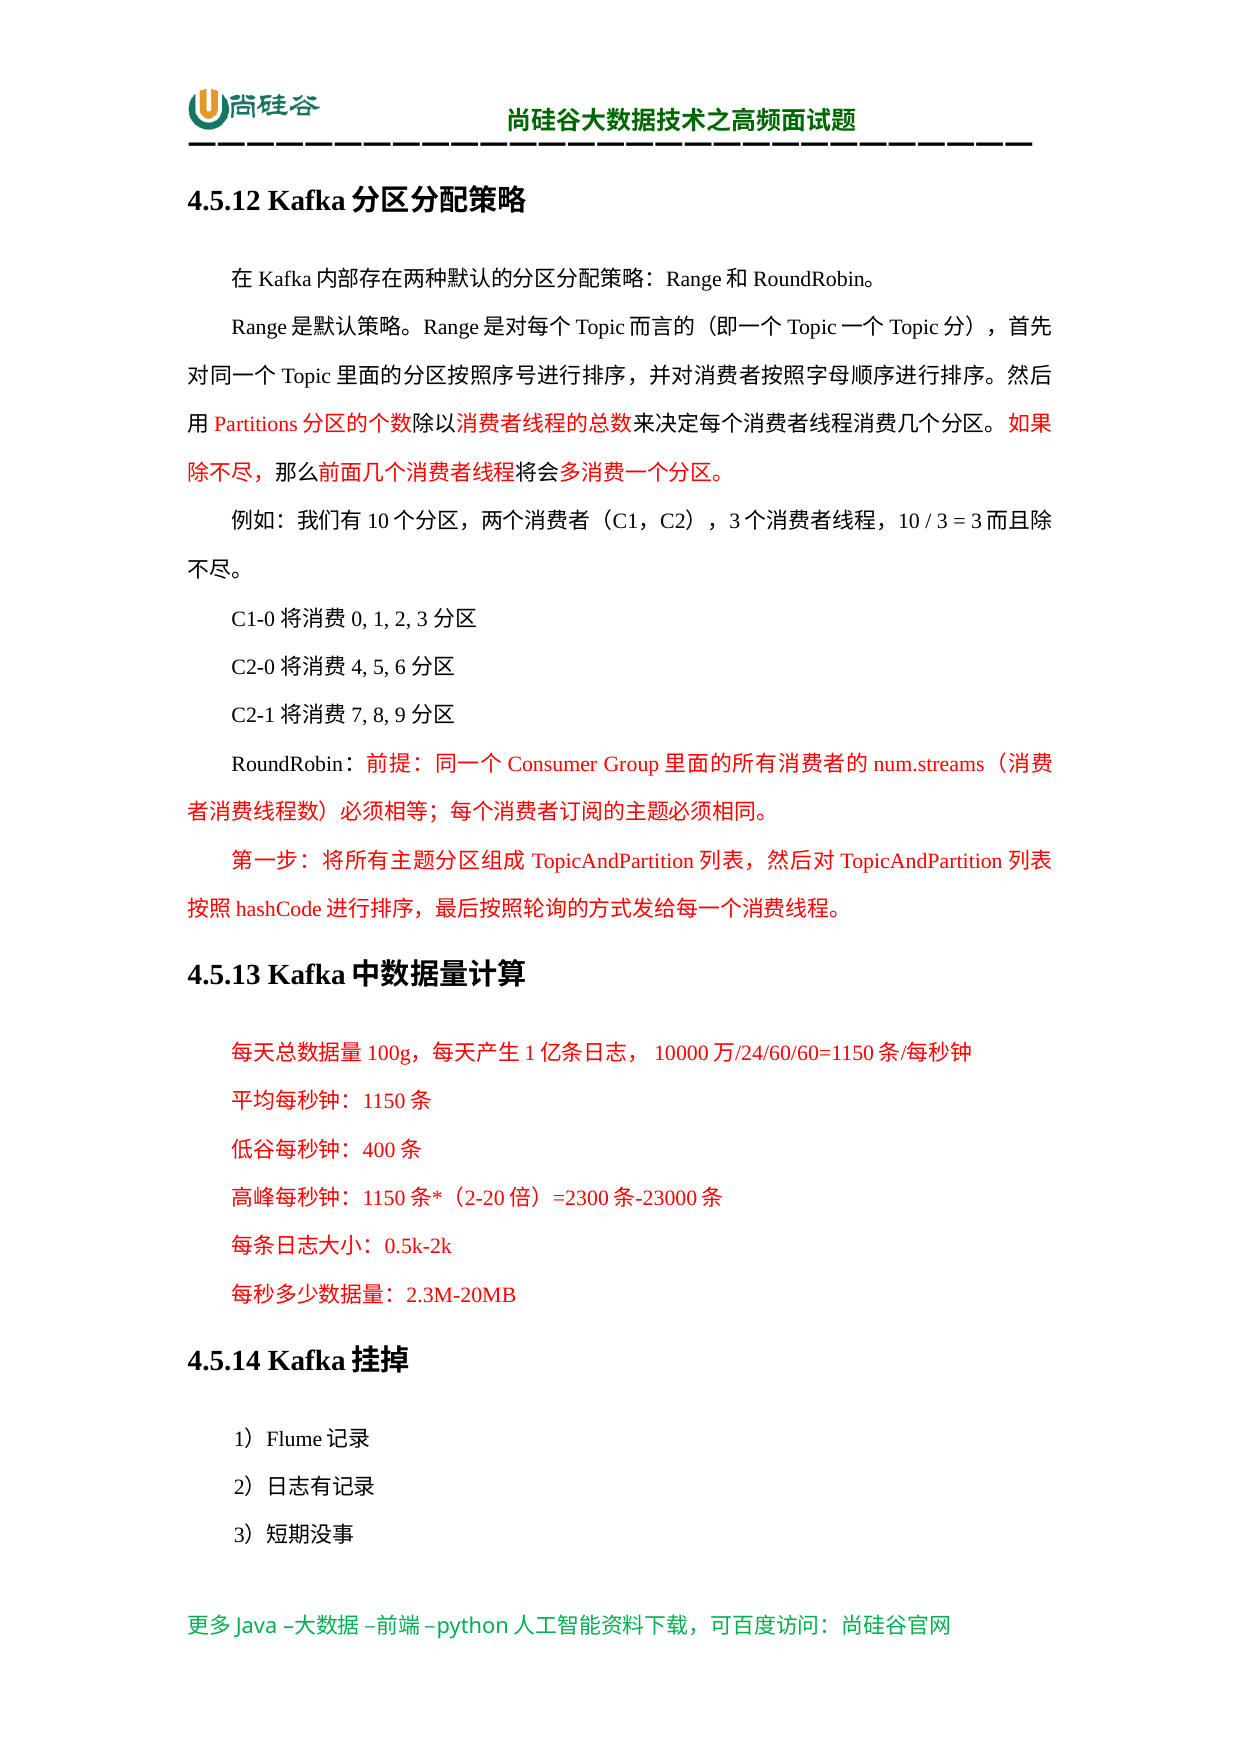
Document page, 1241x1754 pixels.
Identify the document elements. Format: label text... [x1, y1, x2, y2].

text 高峰每秒钟：1150条*（2-20倍）=2300条-23000条 [187, 1180, 1053, 1212]
text 3）短期没事 [233, 1517, 1053, 1549]
text 平均每秒钟：1150条 [187, 1083, 1053, 1116]
text Range是默认策略。Range是对每个Topic而言的（即一个Topic一个Topic分），首先对同一个Topic里面的分区按照序号进行排序，并对消费者按照字母顺序进行排序。然后用Partitions分区的个数除以消费者线程的总数来决定每个消费者线程消费几个分区。如果除不尽，那么前面几个消费者线程将会多消费一个分区。 [187, 308, 1053, 487]
text C2-0 将消费 4, 5, 6 分区 [187, 648, 1053, 681]
text 每天总数据量100g，每天产生1亿条日志， 10000万/24/60/60=1150条/每秒钟 [187, 1035, 1053, 1067]
text 2）日志有记录 [233, 1468, 1053, 1501]
text 例如：我们有10个分区，两个消费者（C1，C2），3个消费者线程，10 / 3 = 3而且除不尽。 [187, 503, 1053, 584]
text 1）Flume记录 [233, 1420, 1053, 1453]
text 每条日志大小：0.5k-2k [187, 1228, 1053, 1261]
subtitle 4.5.14 Kafka挂掉 [187, 1325, 1053, 1390]
subtitle 4.5.13 Kafka中数据量计算 [187, 939, 1053, 1004]
text 每秒多少数据量：2.3M-20MB [187, 1276, 1053, 1309]
text C2-1 将消费 7, 8, 9 分区 [187, 697, 1053, 729]
subtitle 4.5.12 Kafka分区分配策略 [187, 165, 1053, 230]
text C1-0 将消费 0, 1, 2, 3 分区 [187, 600, 1053, 633]
text 低谷每秒钟：400条 [187, 1131, 1053, 1164]
text RoundRobin：前提：同一个Consumer Group里面的所有消费者的num.streams（消费者消费线程数）必须相等；每个消费者订阅的主题必须相同。 [187, 745, 1053, 826]
text 第一步：将所有主题分区组成TopicAndPartition列表，然后对TopicAndPartition列表按照hashCode进行排序，最后按照轮询的方式发给每一个消费线程。 [187, 842, 1053, 923]
text 在 Kafka内部存在两种默认的分区分配策略：Range和 RoundRobin。 [187, 260, 1053, 293]
